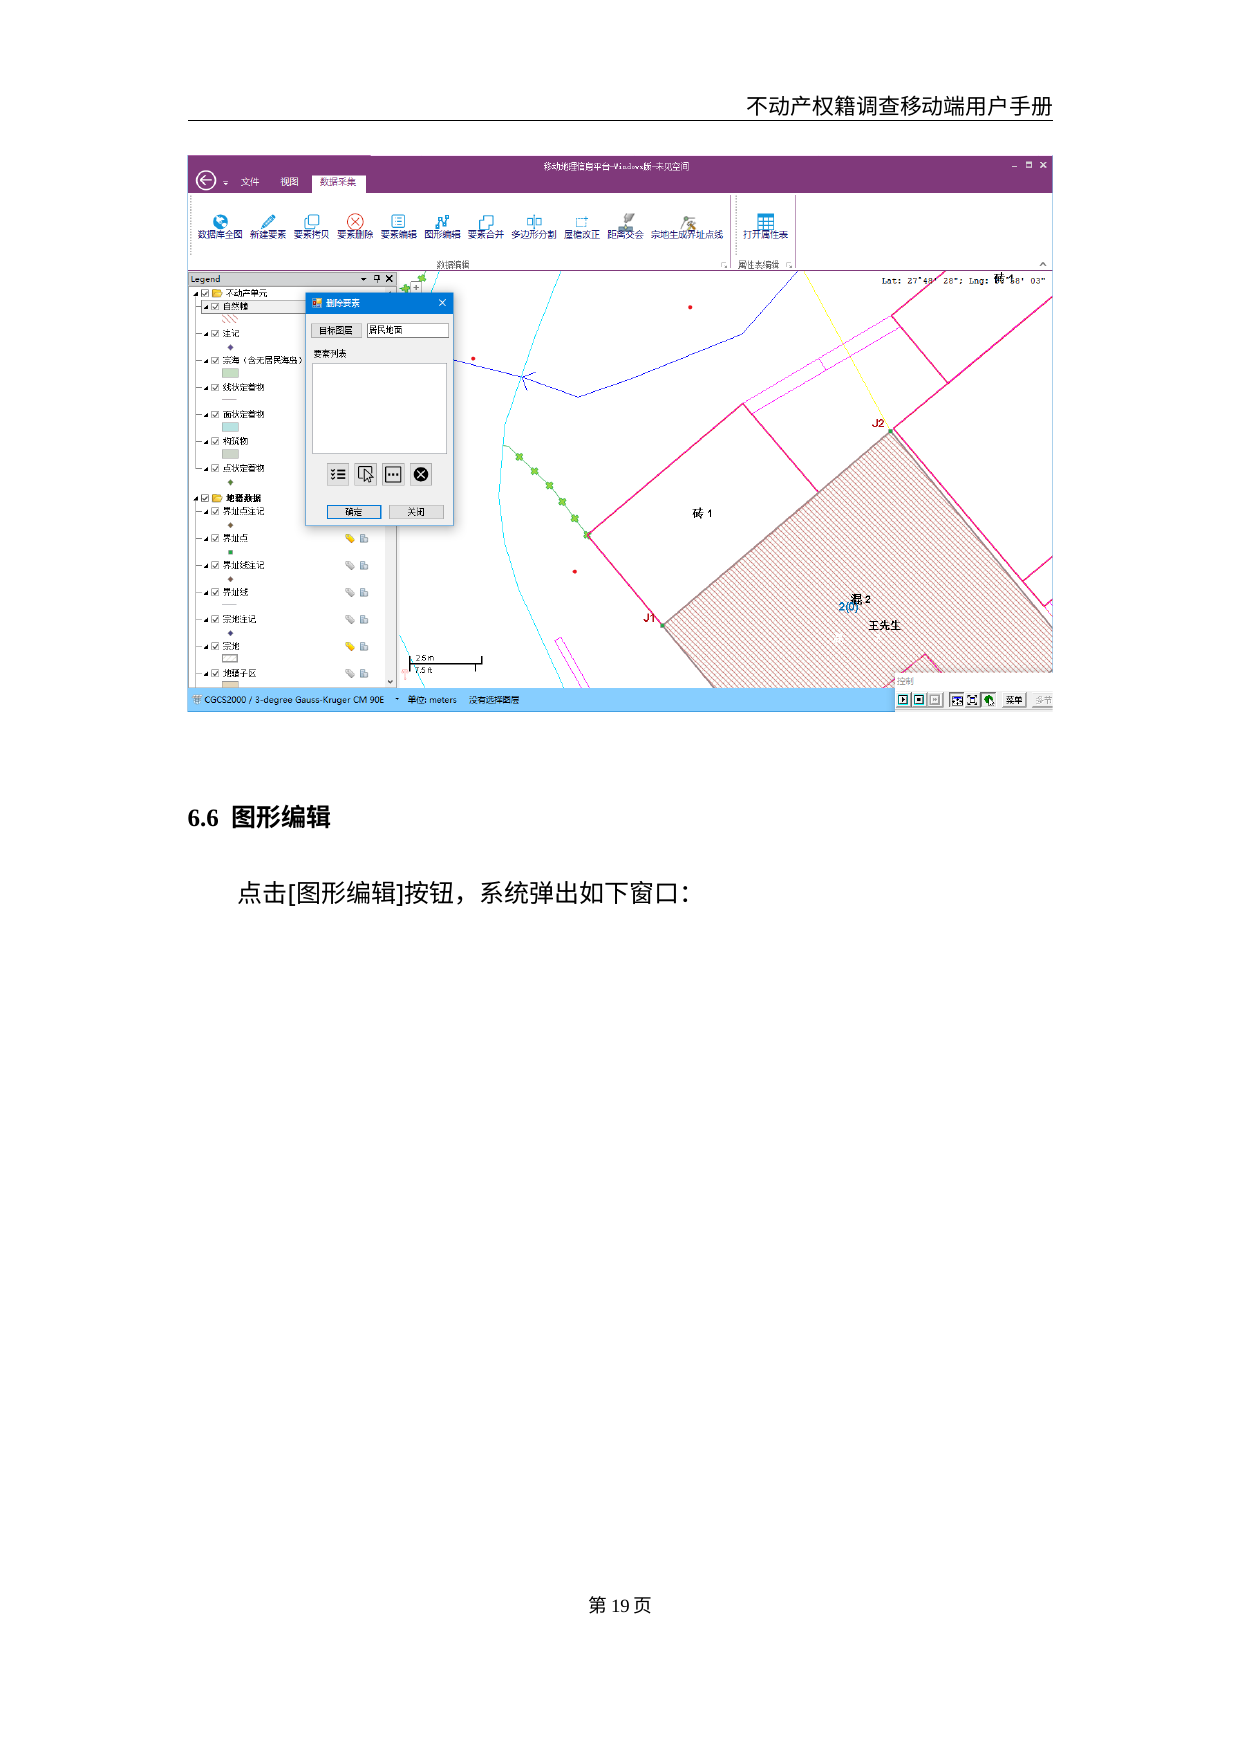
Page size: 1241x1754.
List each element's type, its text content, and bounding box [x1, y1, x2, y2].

text 点击[图形编辑]按钮，系统弹出如下窗口： [187, 859, 1053, 924]
subtitle 图形编辑 [187, 798, 1053, 834]
picture [187, 155, 1053, 712]
